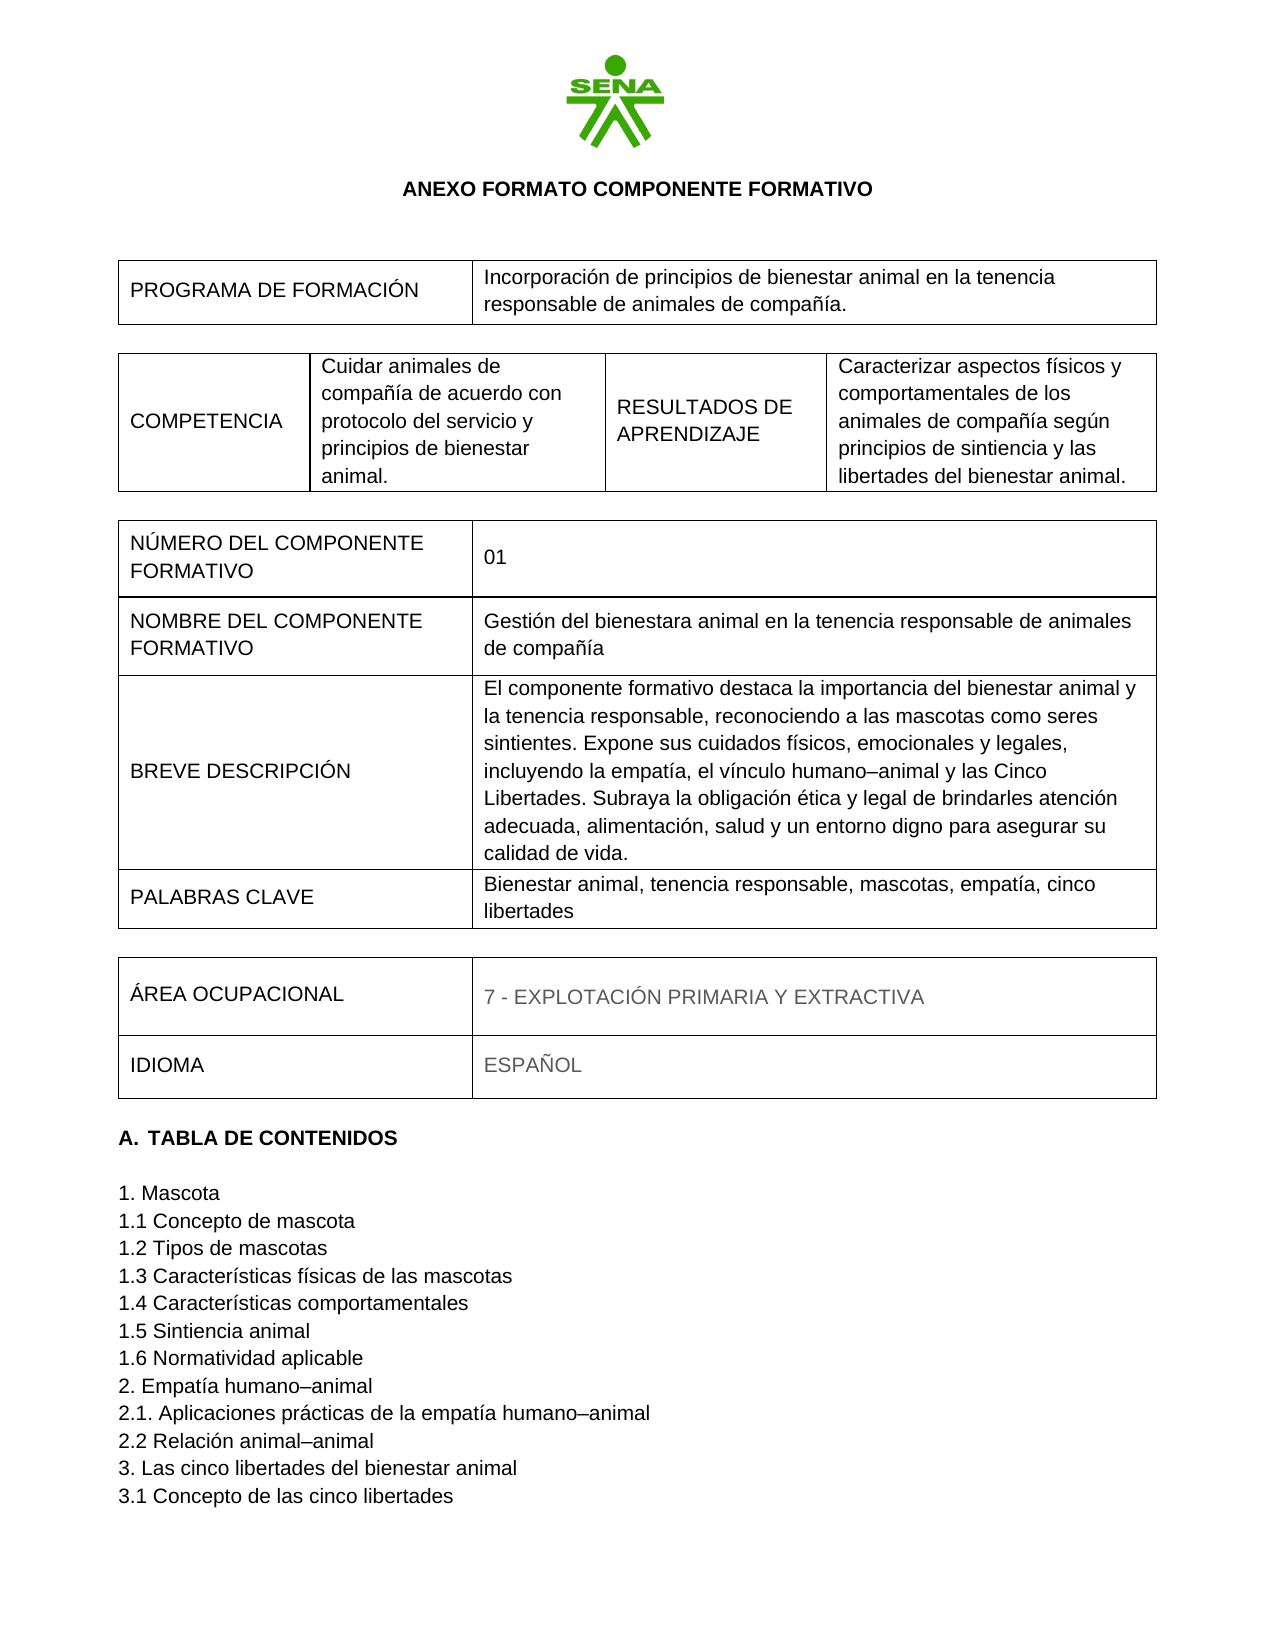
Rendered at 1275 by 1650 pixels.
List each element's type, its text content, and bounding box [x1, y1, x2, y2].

picture [566, 55, 664, 148]
table_header 01 [473, 521, 1156, 596]
table_cell IDIOMA [119, 1036, 472, 1098]
text 1.4 Características comportamentales [118, 1291, 1157, 1315]
table_cell PALABRAS CLAVE [119, 870, 472, 928]
text 1.5 Sintiencia animal [118, 1319, 1157, 1343]
text 1.6 Normatividad aplicable [118, 1346, 1157, 1370]
text ANEXO FORMATO COMPONENTE FORMATIVO [118, 177, 1157, 201]
table_cell El componente formativo destaca la importancia del bienestar animal y la tenencia responsable, reconociendo a las mascotas como seres sintientes. Expone sus cuidados físicos, emocionales y legales, incluyendo la empatía, el vínculo humano–animal y las Cinco Libertades. Subraya la obligación ética y legal de brindarles atención adecuada, alimentación, salud y un entorno digno para asegurar su calidad de vida. [473, 676, 1156, 869]
table_cell Bienestar animal, tenencia responsable, mascotas, empatía, cinco libertades [473, 870, 1156, 928]
table_header PROGRAMA DE FORMACIÓN [119, 261, 472, 324]
table_cell BREVE DESCRIPCIÓN [119, 676, 472, 869]
table_header 7 - EXPLOTACIÓN PRIMARIA Y EXTRACTIVA [473, 958, 1156, 1034]
table_header COMPETENCIA [119, 354, 309, 491]
text 1.2 Tipos de mascotas [118, 1236, 1157, 1260]
table_header RESULTADOS DE APRENDIZAJE [606, 354, 826, 491]
text 1. Mascota [118, 1181, 1157, 1205]
table_header Caracterizar aspectos físicos y comportamentales de los animales de compañía según principios de sintiencia y las libertades del bienestar animal. [827, 354, 1156, 491]
table_cell NOMBRE DEL COMPONENTE FORMATIVO [119, 598, 472, 675]
table_header Incorporación de principios de bienestar animal en la tenencia responsable de animales de compañía. [473, 261, 1156, 324]
text 1.3 Características físicas de las mascotas [118, 1264, 1157, 1288]
text 2. Empatía humano–animal [118, 1374, 1157, 1398]
text 3.1 Concepto de las cinco libertades [118, 1484, 1157, 1508]
text 2.2 Relación animal–animal [118, 1429, 1157, 1453]
text 3. Las cinco libertades del bienestar animal [118, 1456, 1157, 1480]
text 2.1. Aplicaciones prácticas de la empatía humano–animal [118, 1401, 1157, 1425]
table_cell Gestión del bienestara animal en la tenencia responsable de animales de compañía [473, 598, 1156, 675]
text 1.1 Concepto de mascota [118, 1209, 1157, 1233]
table_cell ESPAÑOL [473, 1036, 1156, 1098]
table_header Cuidar animales de compañía de acuerdo con protocolo del servicio y principios de bienestar animal. [311, 354, 605, 491]
table_header ÁREA OCUPACIONAL [119, 958, 472, 1034]
table_header NÚMERO DEL COMPONENTE FORMATIVO [119, 521, 472, 596]
list TABLA DE CONTENIDOS [118, 1126, 1157, 1150]
